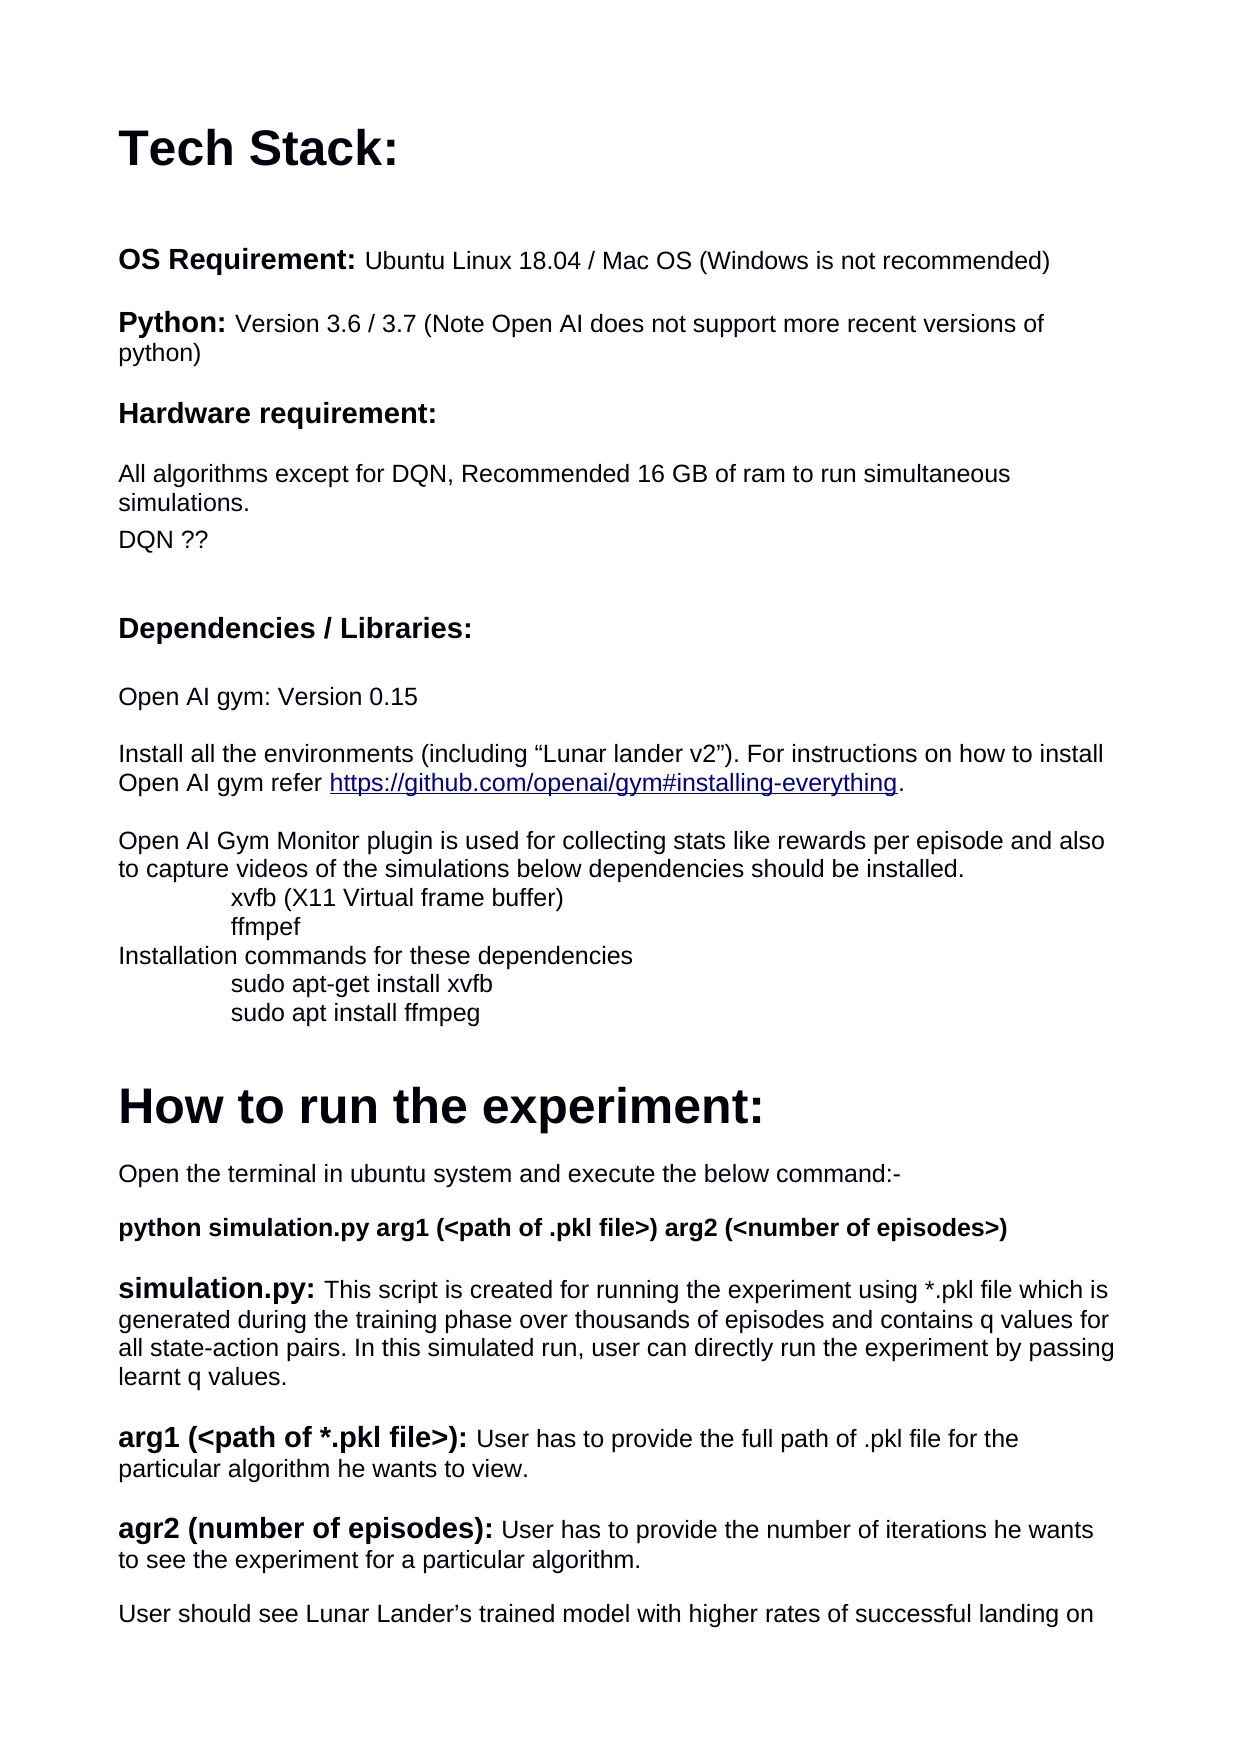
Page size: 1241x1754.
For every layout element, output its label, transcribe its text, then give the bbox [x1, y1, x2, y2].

subtitle Python: Version 3.6 / 3.7 (Note Open AI does not support more recent versions of python) [118, 304, 1122, 367]
text Install all the environments (including “Lunar lander v2”). For instructions on how to install Open AI gym refer https://github.com/openai/gym#installing-everything. [118, 739, 1122, 797]
text DQN ?? [118, 524, 1122, 553]
text sudo apt-get install xvfb [231, 969, 1122, 998]
text ffmpef [231, 912, 1122, 941]
subtitle simulation.py: This script is created for running the experiment using *.pkl file which is generated during the training phase over thousands of episodes and contains q values for all state-action pairs. In this simulated run, user can directly run the experiment by passing learnt q values. [118, 1271, 1122, 1391]
text python simulation.py arg1 (<path of .pkl file>) arg2 (<number of episodes>) [118, 1213, 1122, 1242]
text Open the terminal in ubuntu system and execute the below command:- [118, 1159, 1122, 1188]
text xvfb (X11 Virtual frame buffer) [231, 883, 1122, 912]
subtitle Dependencies / Libraries: [118, 611, 1122, 645]
subtitle OS Requirement: Ubuntu Linux 18.04 / Mac OS (Windows is not recommended) [118, 242, 1122, 275]
subtitle All algorithms except for DQN, Recommended 16 GB of ram to run simultaneous simulations. [118, 459, 1122, 516]
subtitle arg1 (<path of *.pkl file>): User has to provide the full path of .pkl file for the particular algorithm he wants to view. [118, 1420, 1122, 1482]
text Open AI gym: Version 0.15 [81, 682, 1122, 711]
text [118, 1599, 1122, 1627]
subtitle Hardware requirement: [118, 396, 1122, 429]
text Open AI Gym Monitor plugin is used for collecting stats like rewards per episode and also to capture videos of the simulations below dependencies should be installed. [118, 826, 1122, 883]
text sudo apt install ffmpeg [231, 998, 1122, 1027]
subtitle How to run the experiment: [118, 1077, 1122, 1134]
subtitle Tech Stack: [118, 118, 1122, 176]
subtitle agr2 (number of episodes): User has to provide the number of iterations he wants to see the experiment for a particular algorithm. [118, 1511, 1122, 1574]
text Installation commands for these dependencies [118, 941, 1122, 969]
